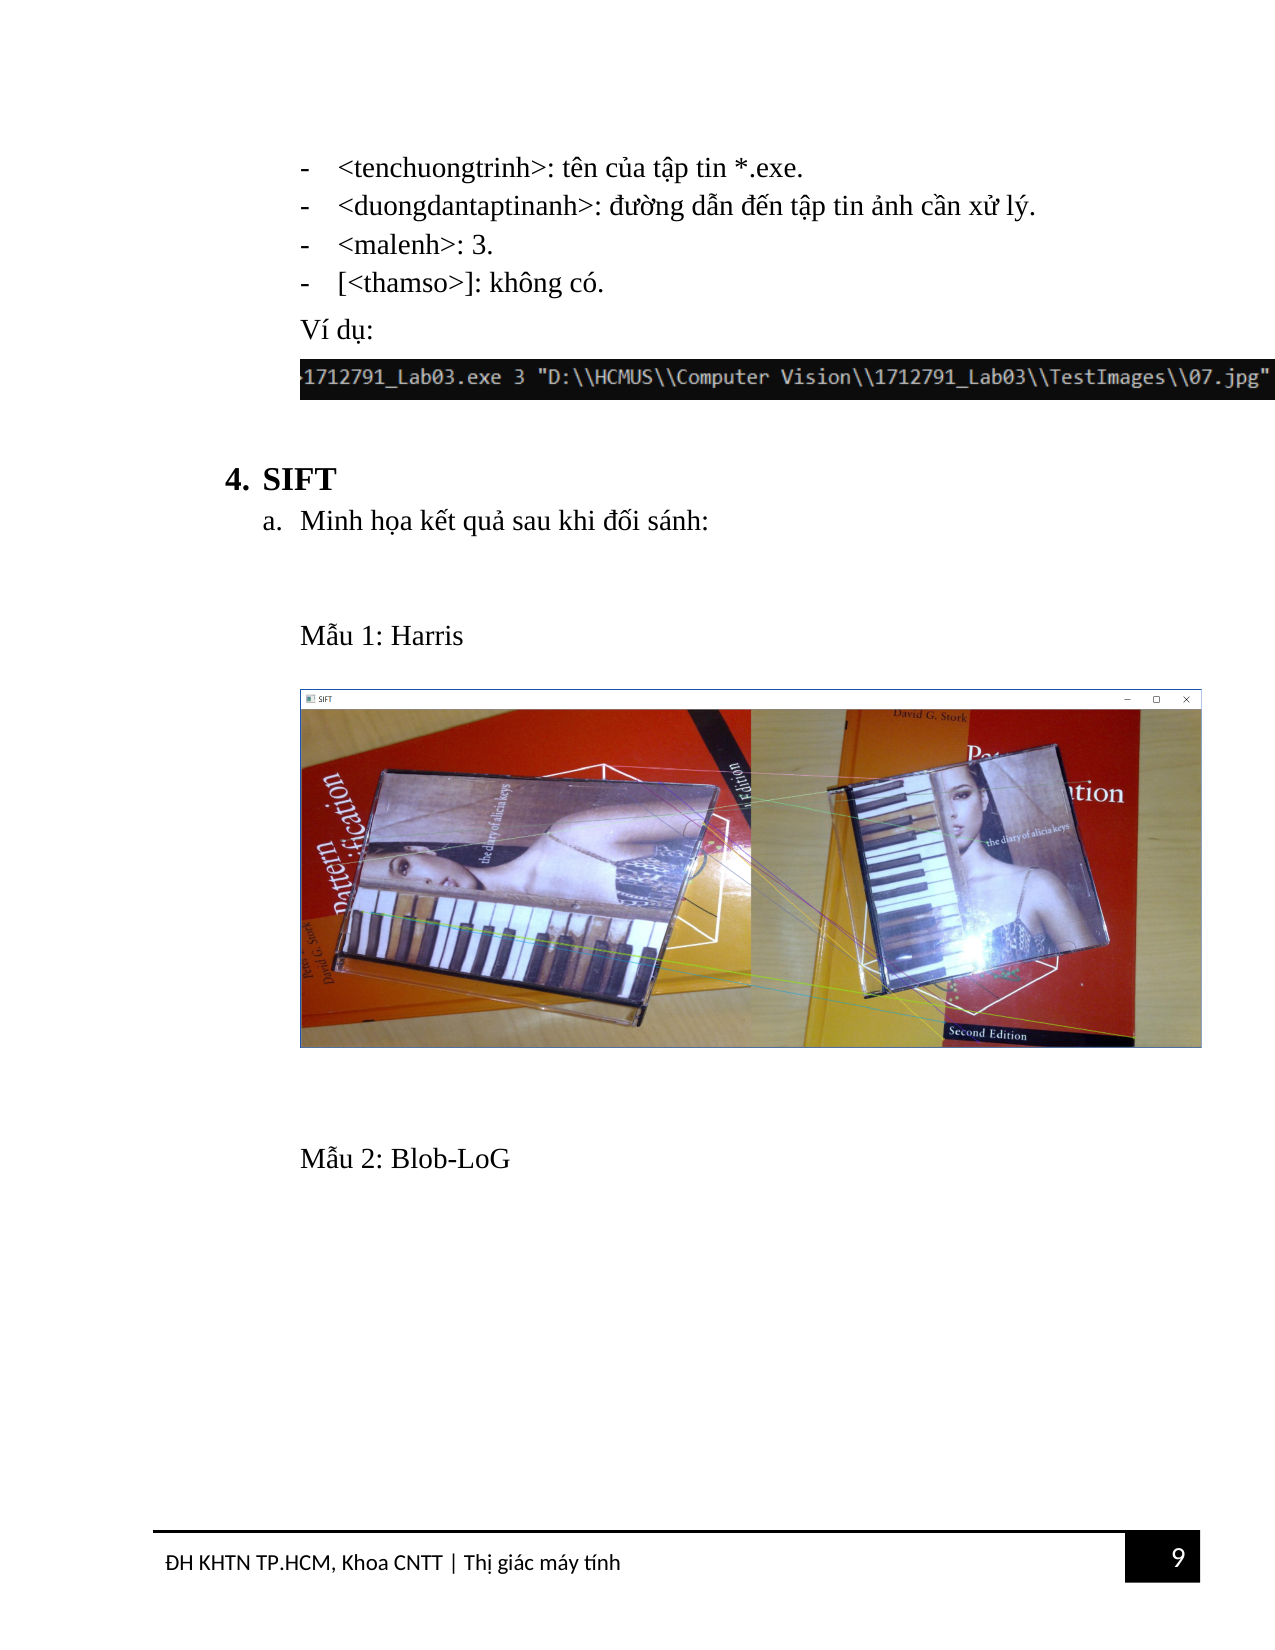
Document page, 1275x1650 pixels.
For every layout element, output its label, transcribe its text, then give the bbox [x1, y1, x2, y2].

list Minh họa kết quả sau khi đối sánh: [262, 503, 1125, 536]
picture [300, 359, 1275, 400]
list <malenh>: 3. [300, 227, 1125, 261]
list [<thamso>]: không có. [300, 266, 1125, 299]
list SIFT [225, 459, 1125, 497]
list Mẫu 2: Blob-LoG [300, 1141, 1125, 1174]
list <tenchuongtrinh>: tên của tập tin *.exe. [300, 150, 1125, 183]
list <duongdantaptinanh>: đường dẫn đến tập tin ảnh cần xử lý. [300, 188, 1125, 222]
text Ví dụ: [300, 312, 1125, 346]
list Mẫu 1: Harris [300, 618, 1125, 652]
picture [300, 689, 1202, 1048]
